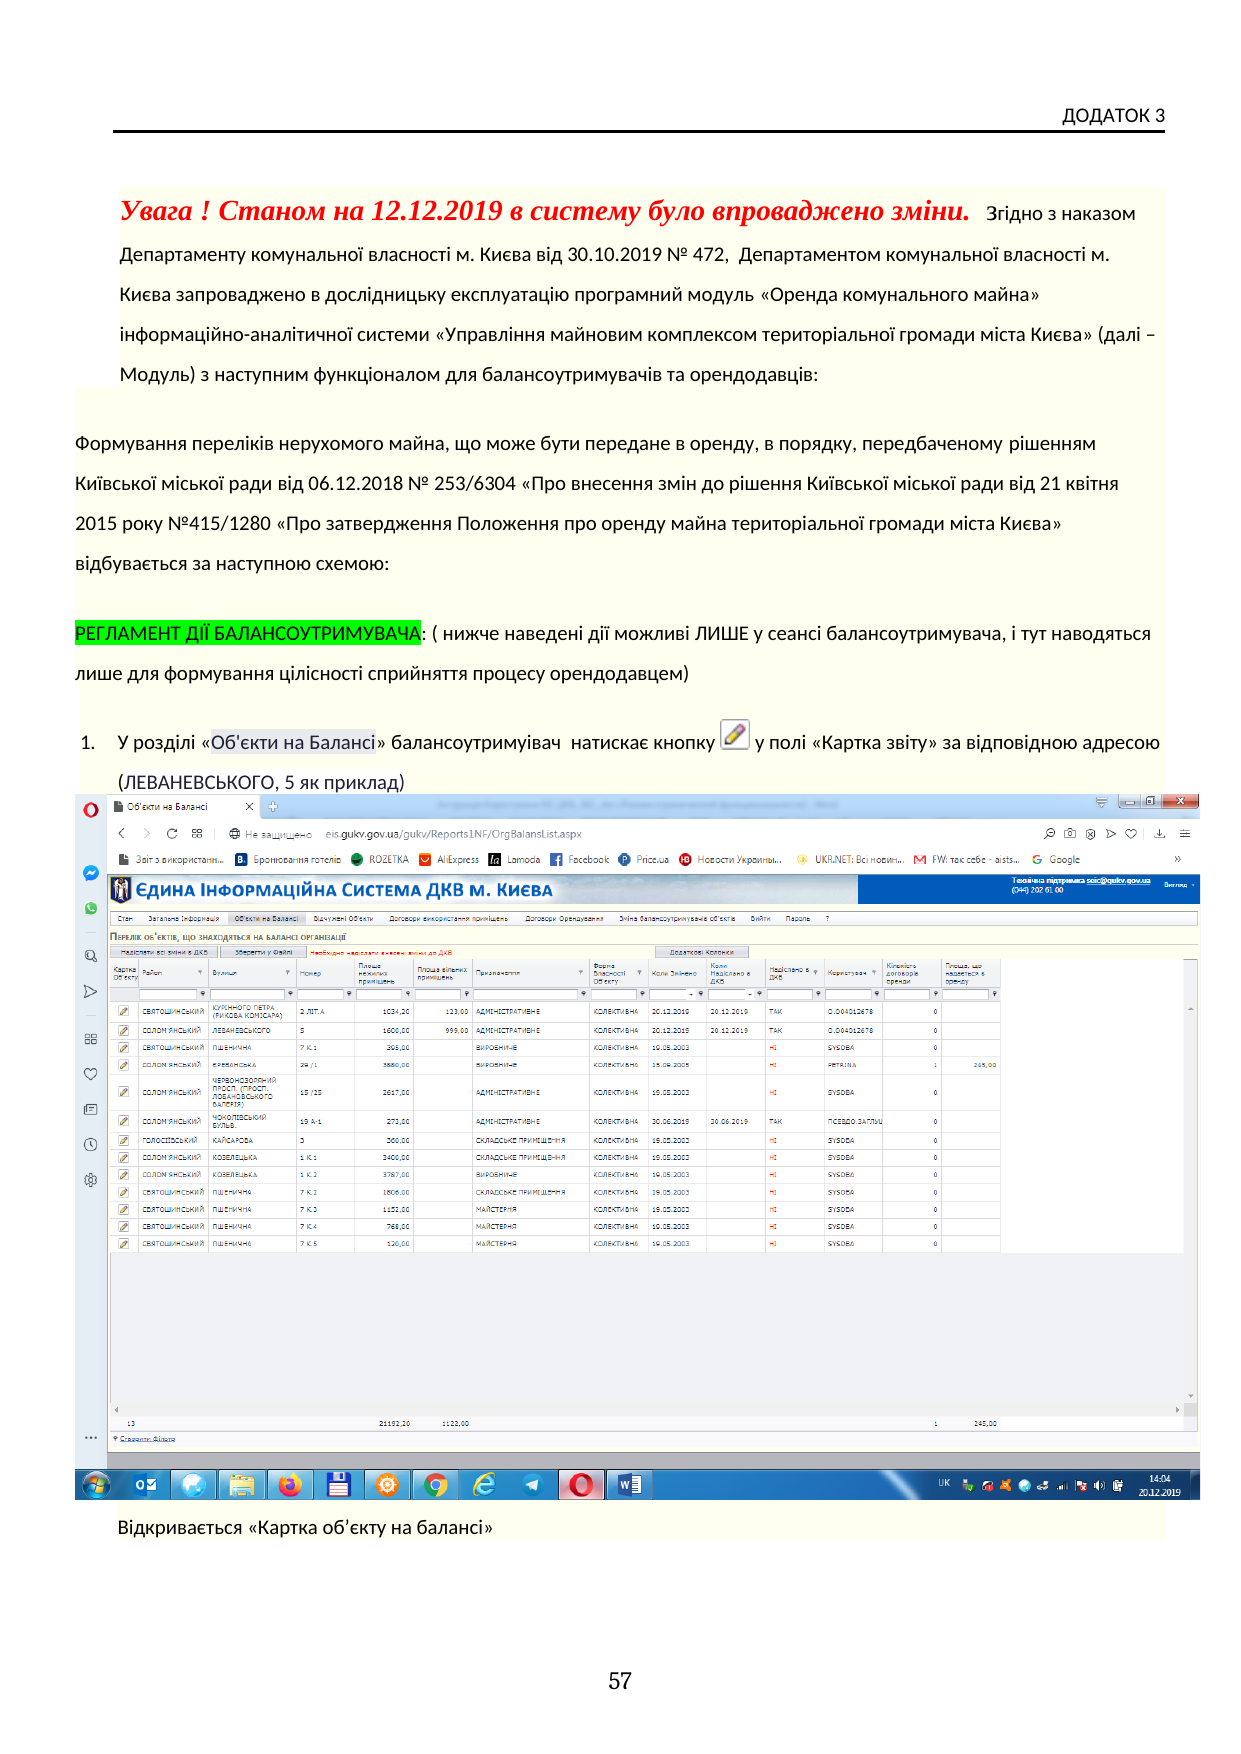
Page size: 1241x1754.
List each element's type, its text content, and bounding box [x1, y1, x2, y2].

list У розділі «Об'єкти на Балансі» балансоутримуівач натискає кнопку у полі «Картка звіту» за відповідною адресою (ЛЕВАНЕВСЬКОГО, 5 як приклад) [80, 714, 1165, 794]
picture [720, 719, 750, 750]
text Формування переліків нерухомого майна, що може бути передане в оренду, в порядку, передбаченому рішенням Київської міської ради від 06.12.2018 № 253/6304 «Про внесення змін до рішення Київської міської ради від 21 квітня 2015 року №415/1280 «Про затвердження Положення про оренду майна територіальної громади міста Києва» відбувається за наступною схемою: [75, 416, 1165, 576]
list Відкривається «Картка об’єкту на балансі» [117, 1500, 1165, 1539]
list Увага ! Станом на 12.12.2019 в систему було впроваджено зміни. згідно з наказом Департаменту комунальної власності м. Києва від 30.10.2019 № 472, Департаментом комунальної власності м. Києва запроваджено в дослідницьку експлуатацію програмний модуль «Оренда комунального майна» інформаційно-аналітичної системи «Управління майновим комплексом територіальної громади міста Києва» (далі – Модуль) з наступним функціоналом для балансоутримувачів та орендодавців: [119, 187, 1165, 387]
text РЕГЛАМЕНТ ДІЇ БАЛАНСОУТРИМУВАЧА: ( нижче наведені дії можливі ЛИШЕ у сеансі балансоутримувача, і тут наводяться лише для формування цілісності сприйняття процесу орендодавцем) [75, 605, 1165, 685]
picture [75, 794, 1200, 1500]
text ДОДАТОК 3 [112, 102, 1165, 133]
